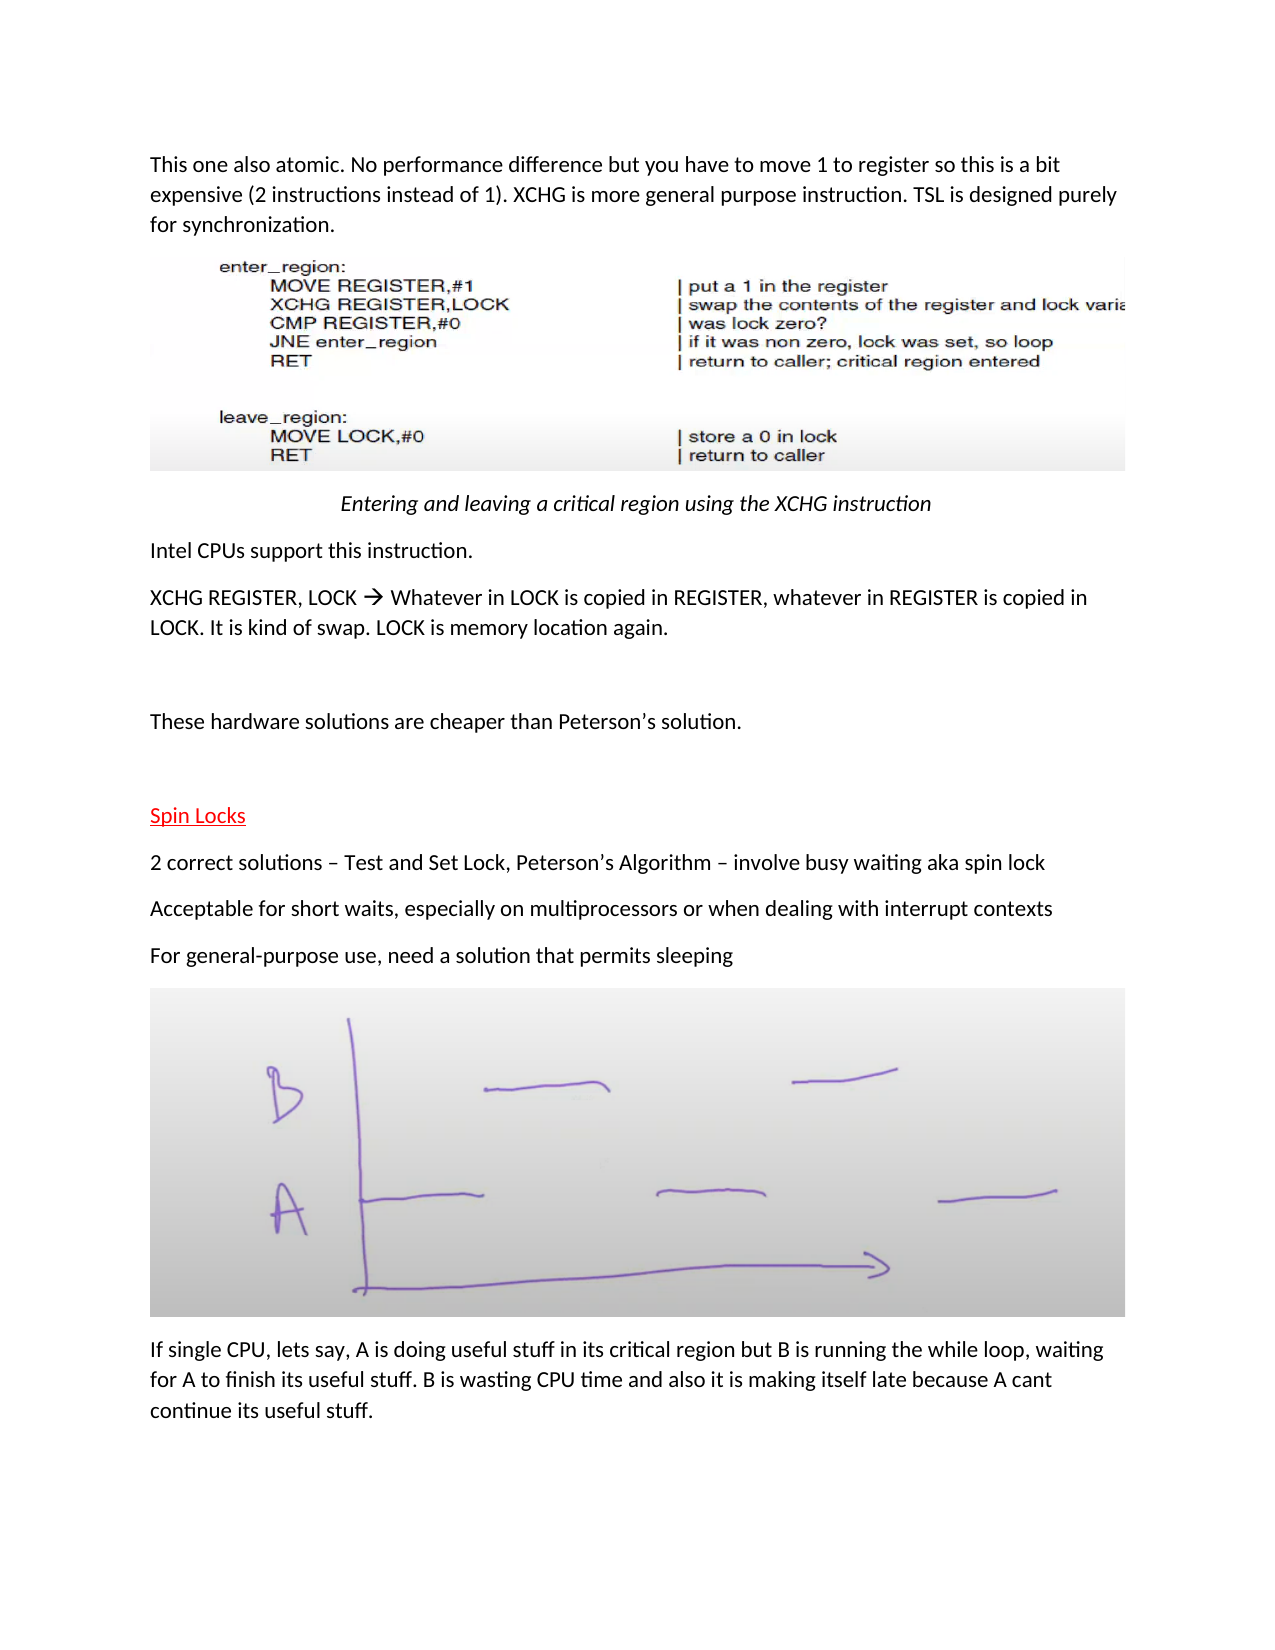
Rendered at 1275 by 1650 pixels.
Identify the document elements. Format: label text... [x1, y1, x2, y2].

text 2 correct solutions – Test and Set Lock, Peterson’s Algorithm – involve busy waiting aka spin lock [150, 848, 1125, 876]
text This one also atomic. No performance difference but you have to move 1 to register so this is a bit expensive (2 instructions instead of 1). XCHG is more general purpose instruction. TSL is designed purely for synchronization. [150, 150, 1125, 238]
text Intel CPUs support this instruction. [150, 536, 1125, 564]
picture [150, 988, 1125, 1317]
text For general-purpose use, need a solution that permits sleeping [150, 941, 1125, 969]
text These hardware solutions are cheaper than Peterson’s solution. [150, 707, 1125, 735]
text Spin Locks [150, 801, 1125, 829]
text Entering and leaving a critical region using the XCHG instruction [150, 489, 1125, 517]
text If single CPU, lets say, A is doing useful stuff in its critical region but B is running the while loop, waiting for A to finish its useful stuff. B is wasting CPU time and also it is making itself late because A cant continue its useful stuff. [150, 1335, 1125, 1424]
text XCHG REGISTER, LOCK Whatever in LOCK is copied in REGISTER, whatever in REGISTER is copied in LOCK. It is kind of swap. LOCK is memory location again. [150, 583, 1125, 641]
picture [150, 257, 1125, 471]
text Acceptable for short waits, especially on multiprocessors or when dealing with interrupt contexts [150, 894, 1125, 923]
